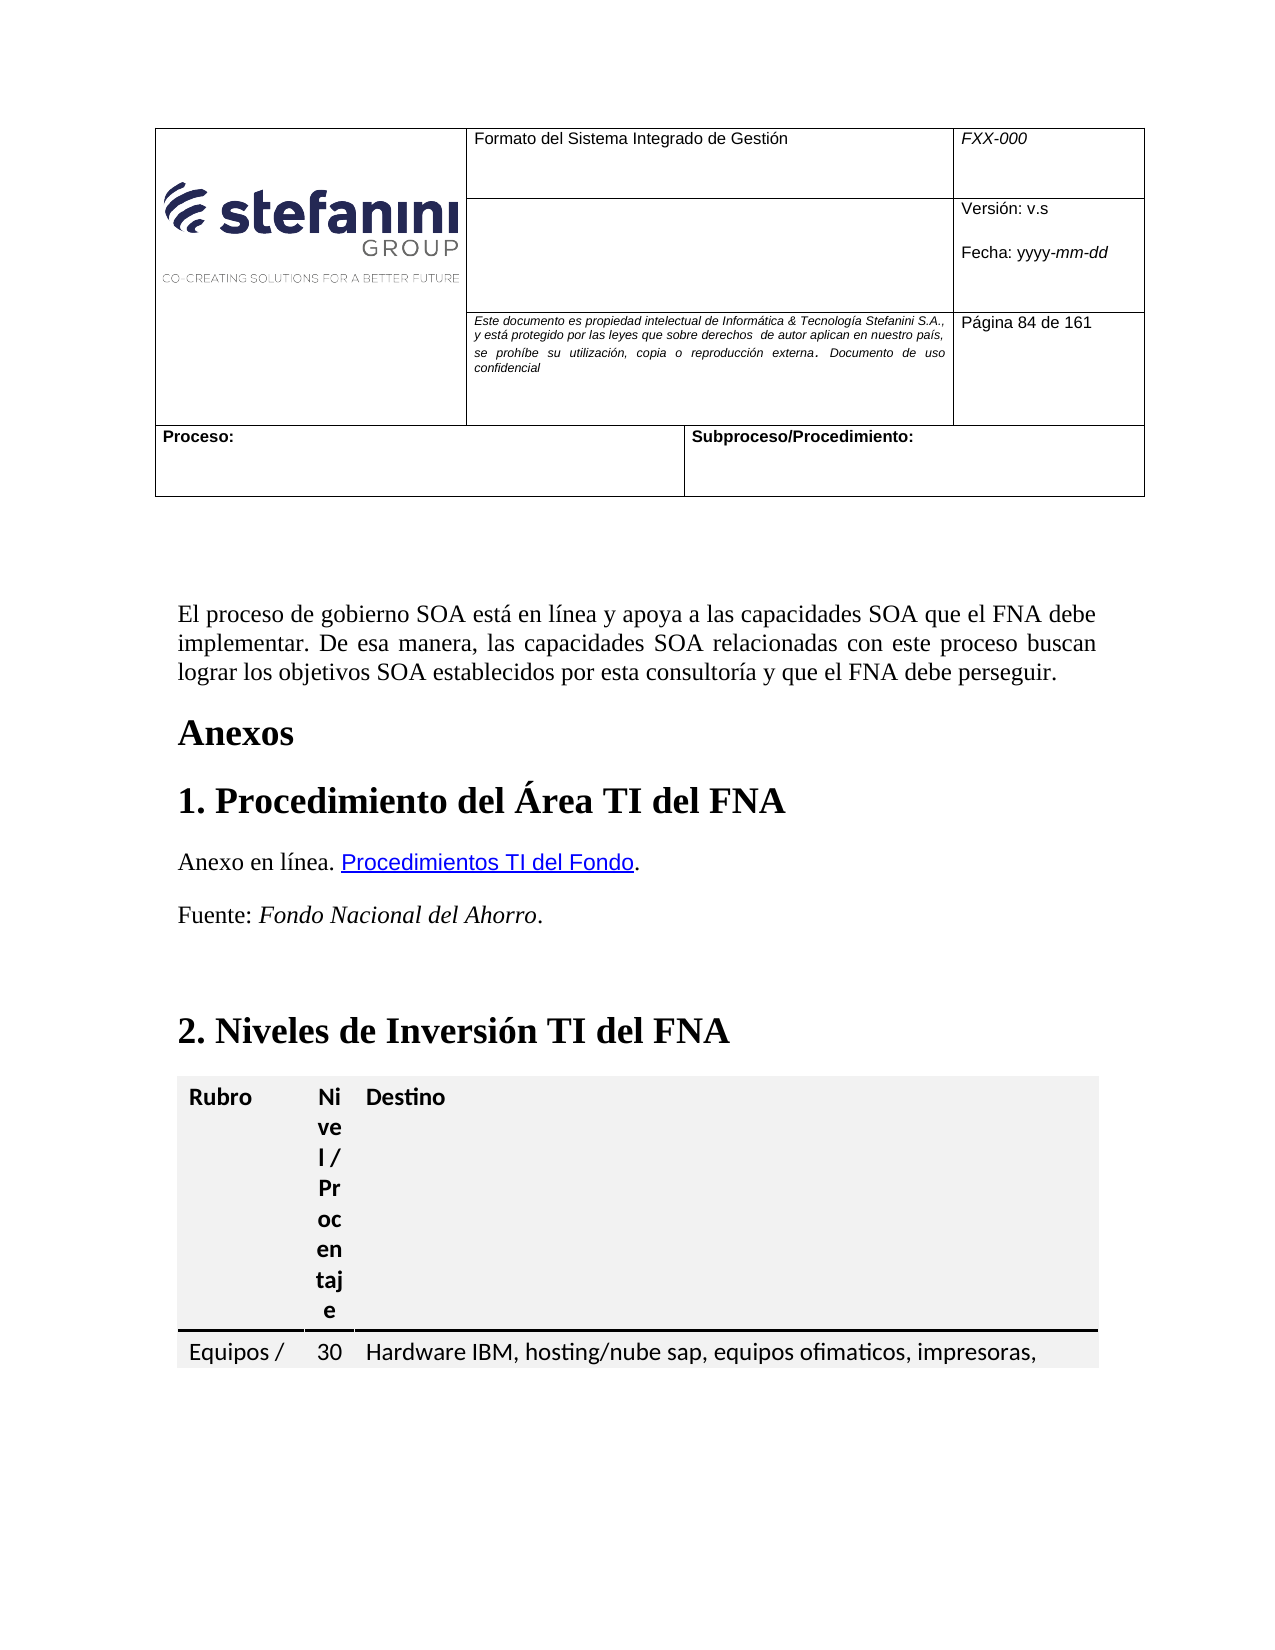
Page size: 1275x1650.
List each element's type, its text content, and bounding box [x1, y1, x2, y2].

picture [162, 182, 460, 286]
table_header Destino [355, 1077, 1098, 1329]
table_cell Hardware IBM, hosting/nube sap, equipos ofimaticos, impresoras, facilites, red wan, red lan, cintas medios magneticos, grabacion de llamadas, kioskos, planta electricas, bolsa monitores, canales y buckup, inversiones (balanceadores, swithes) [355, 1332, 1098, 1366]
table_header Nivel / Procentaje [305, 1077, 354, 1329]
subtitle 2. Niveles de Inversión TI del FNA [177, 1008, 1098, 1051]
text Anexo en línea. Procedimientos TI del Fondo. [177, 847, 1098, 876]
subtitle 1. Procedimiento del Área TI del FNA [177, 779, 1098, 822]
subtitle Anexos [177, 711, 1098, 754]
table_cell 30% [305, 1332, 354, 1366]
table_header Rubro [178, 1077, 304, 1329]
table_cell Equipos / Infraestructura técnica/arrendamientos [178, 1332, 304, 1366]
text Fuente: Fondo Nacional del Ahorro. [177, 901, 1098, 929]
text El proceso de gobierno SOA está en línea y apoya a las capacidades SOA que el FNA debe implementar. De esa manera, las capacidades SOA relacionadas con este proceso buscan lograr los objetivos SOA establecidos por esta consultoría y que el FNA debe perseguir. [177, 599, 1098, 686]
